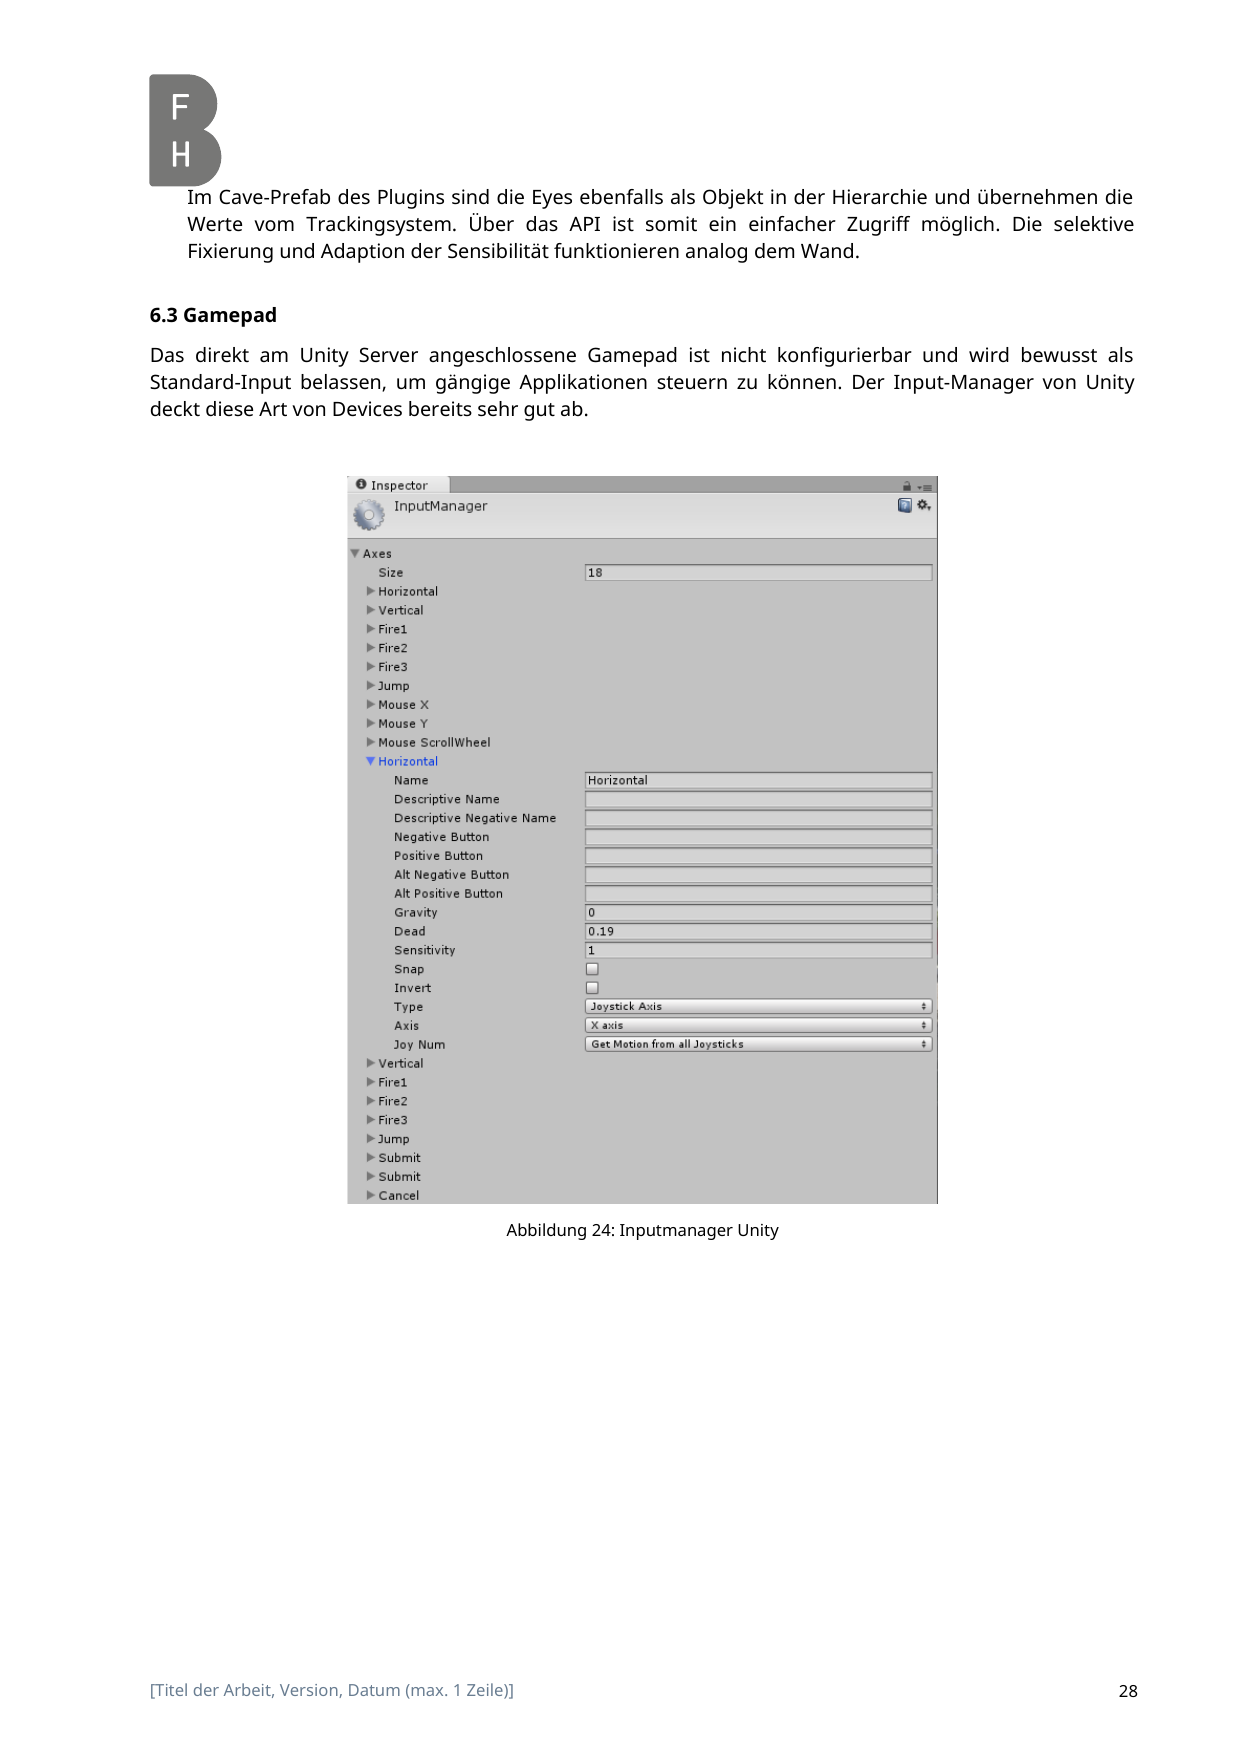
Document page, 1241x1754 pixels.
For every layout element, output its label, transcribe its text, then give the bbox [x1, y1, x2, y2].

text Das direkt am Unity Server angeschlossene Gamepad ist nicht konfigurierbar und wird bewusst als Standard-Input belassen, um gängige Applikationen steuern zu können. Der Input-Manager von Unity deckt diese Art von Devices bereits sehr gut ab. [149, 341, 1136, 422]
text Abbildung : Inputmanager Unity [149, 1216, 1136, 1242]
picture [347, 476, 938, 1204]
text Im Cave-Prefab des Plugins sind die Eyes ebenfalls als Objekt in der Hierarchie und übernehmen die Werte vom Trackingsystem. Über das API ist somit ein einfacher Zugriff möglich. Die selektive Fixierung und Adaption der Sensibilität funktionieren analog dem Wand. [187, 183, 1136, 264]
subtitle Gamepad [149, 302, 1136, 328]
